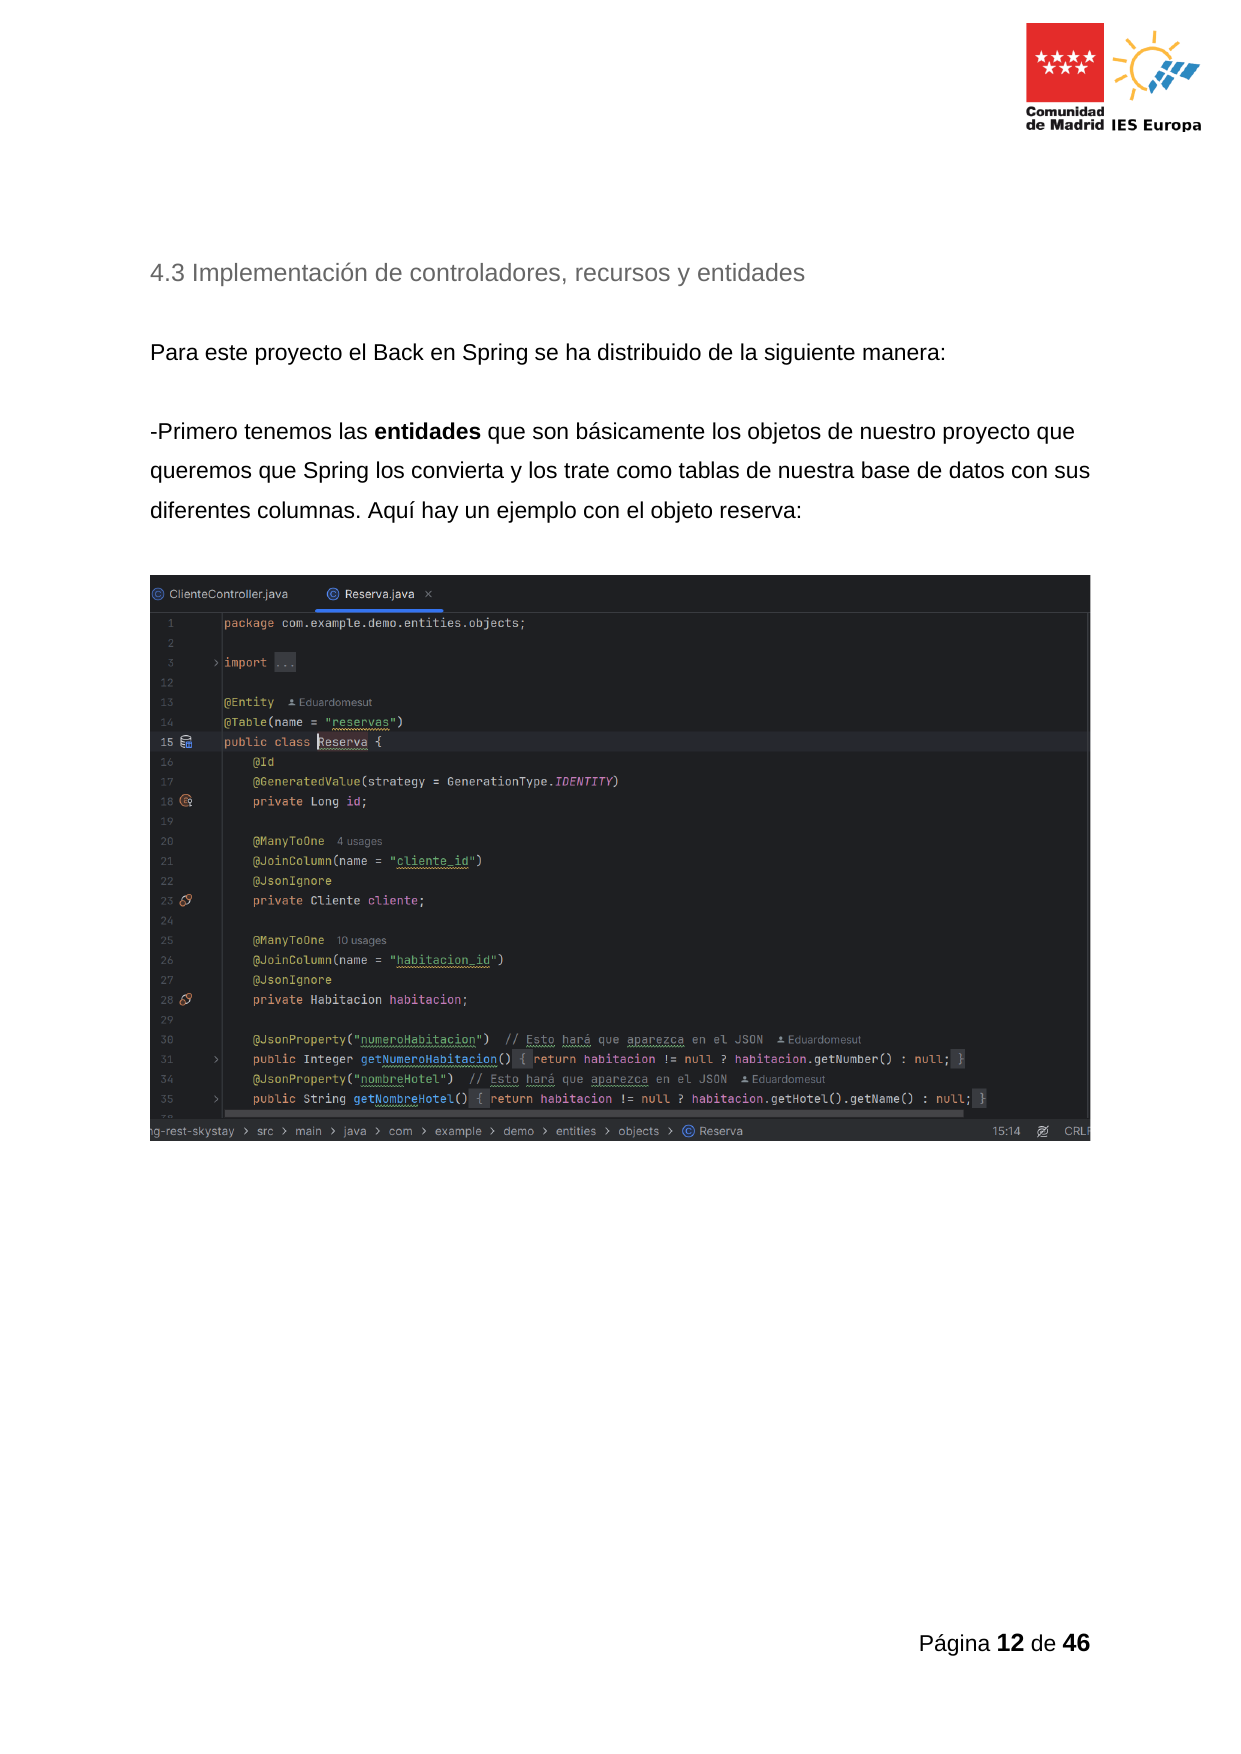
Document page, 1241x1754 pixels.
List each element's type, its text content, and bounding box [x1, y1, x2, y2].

subtitle 4.3 Implementación de controladores, recursos y entidades [150, 258, 1090, 287]
picture [1026, 23, 1215, 132]
text Para este proyecto el Back en Spring se ha distribuido de la siguiente manera: [150, 339, 1090, 365]
text -Primero tenemos las entidades que son básicamente los objetos de nuestro proyecto que queremos que Spring los convierta y los trate como tablas de nuestra base de datos con sus diferentes columnas. Aquí hay un ejemplo con el objeto reserva: [150, 418, 1090, 523]
picture [150, 575, 1091, 1141]
